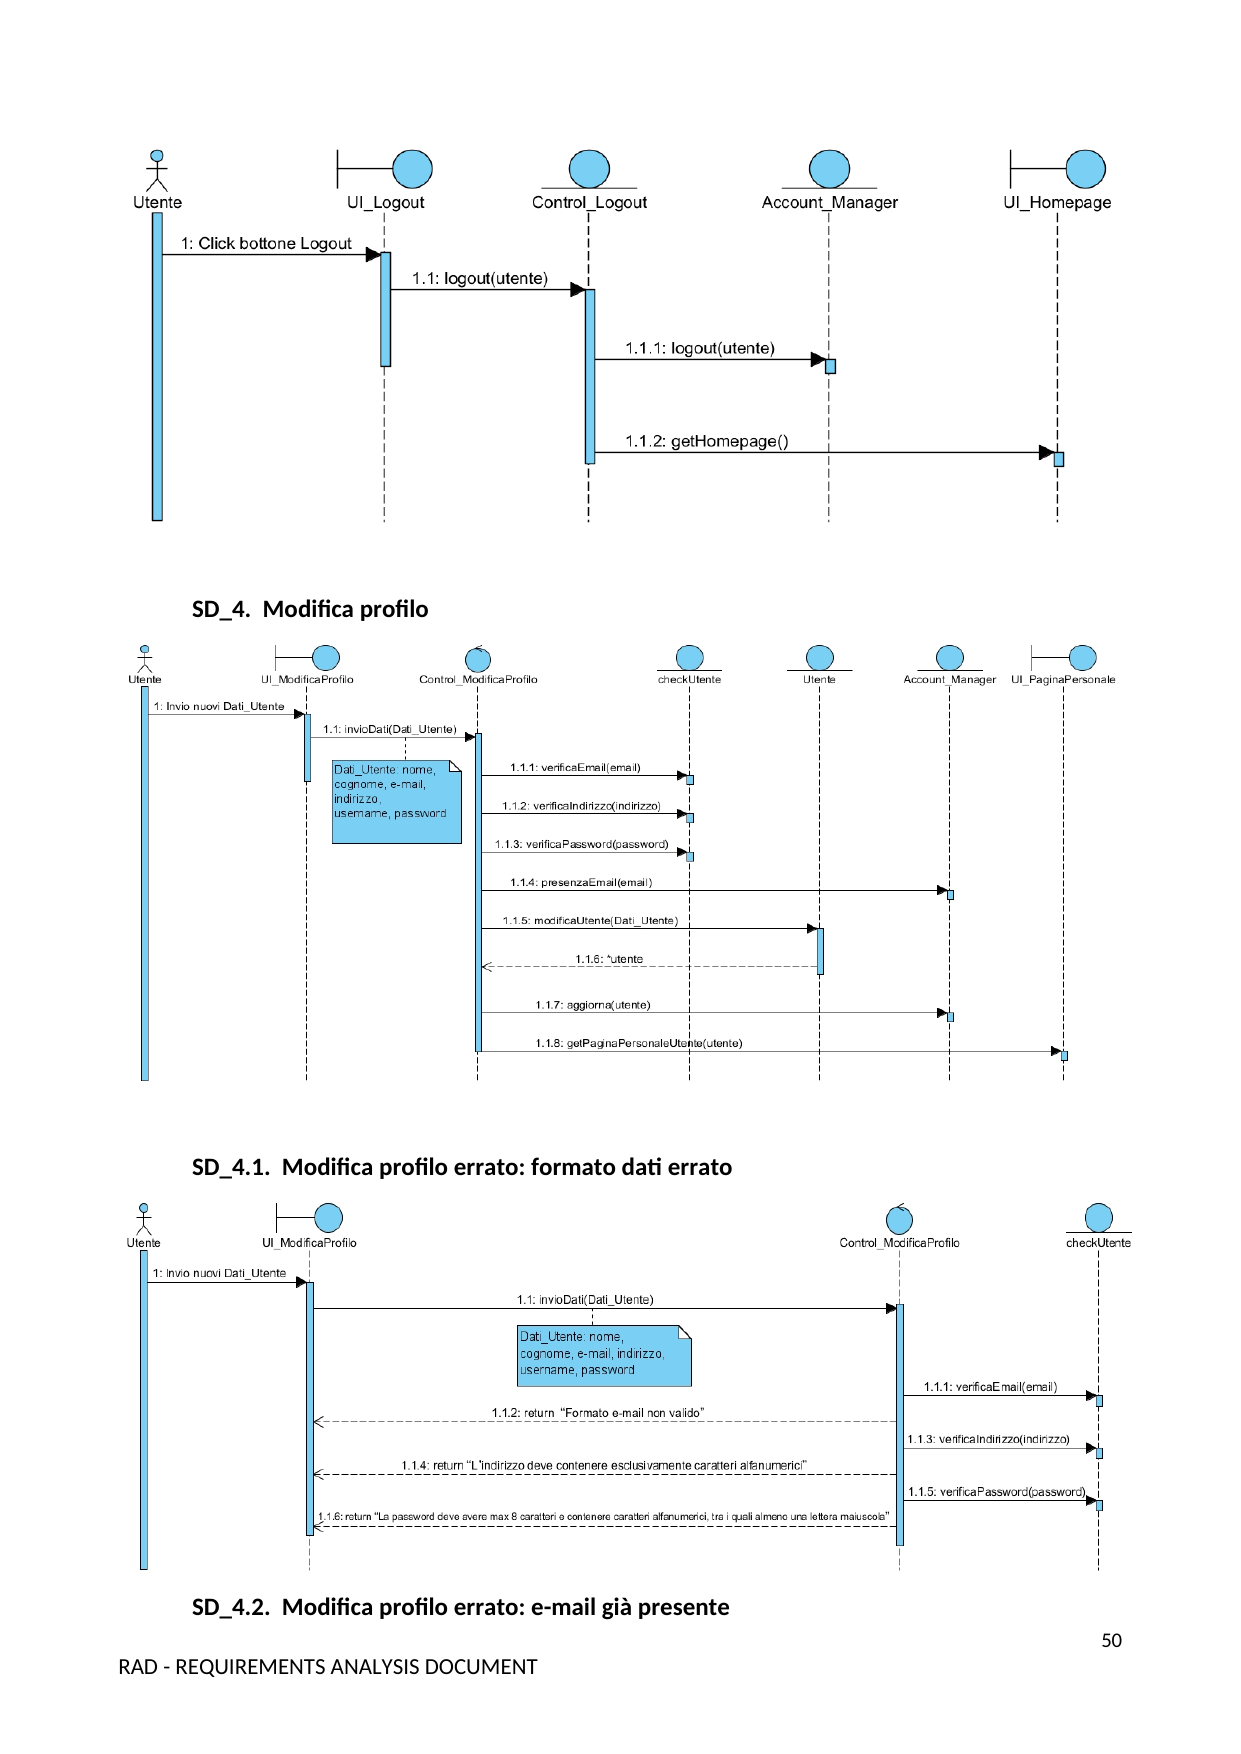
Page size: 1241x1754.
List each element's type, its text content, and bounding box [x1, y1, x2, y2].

text SD_4.1. Modifica profilo errato: formato dati errato [192, 1152, 1122, 1182]
picture [118, 1201, 1160, 1573]
text SD_4.2. Modifica profilo errato: e-mail già presente [192, 1591, 1122, 1622]
picture [118, 147, 1123, 526]
text SD_4. Modifica profilo [192, 593, 1122, 624]
picture [118, 643, 1123, 1084]
